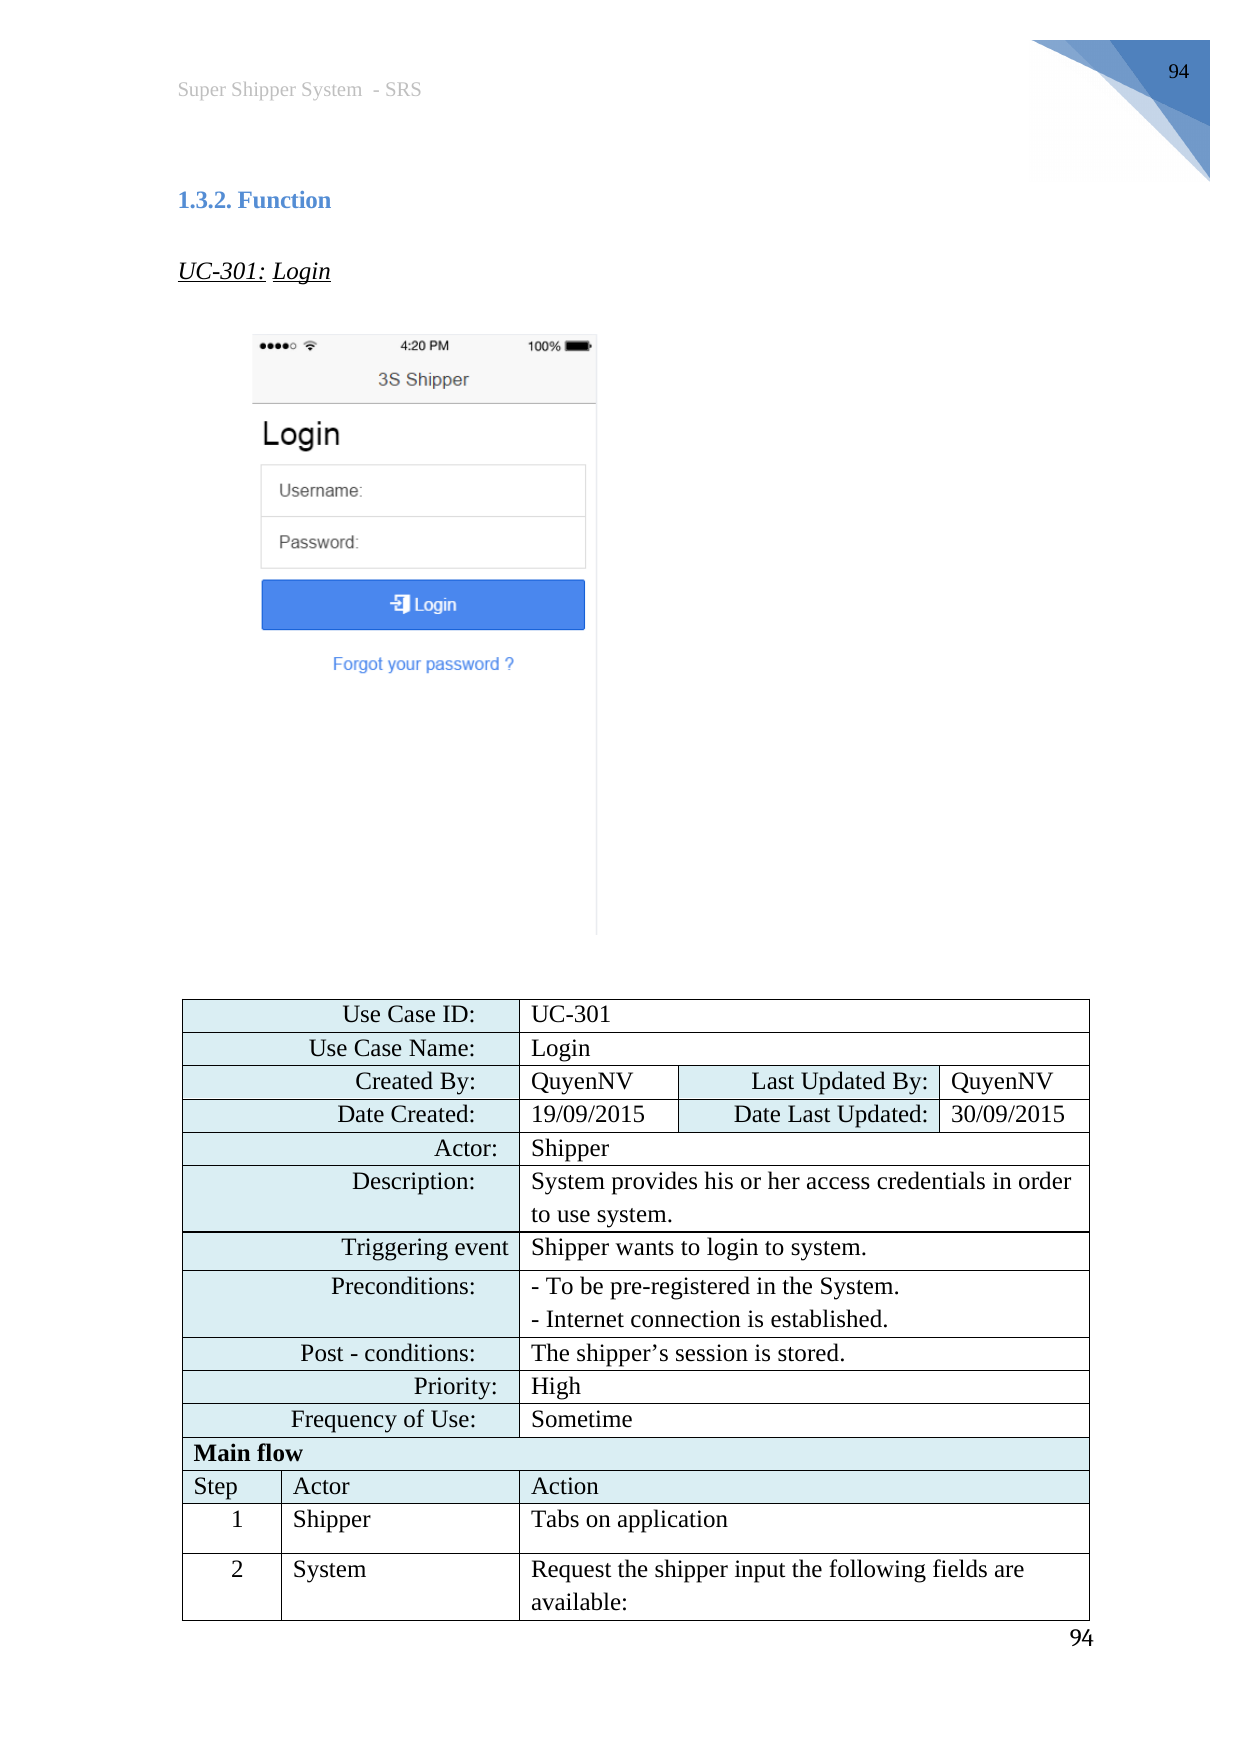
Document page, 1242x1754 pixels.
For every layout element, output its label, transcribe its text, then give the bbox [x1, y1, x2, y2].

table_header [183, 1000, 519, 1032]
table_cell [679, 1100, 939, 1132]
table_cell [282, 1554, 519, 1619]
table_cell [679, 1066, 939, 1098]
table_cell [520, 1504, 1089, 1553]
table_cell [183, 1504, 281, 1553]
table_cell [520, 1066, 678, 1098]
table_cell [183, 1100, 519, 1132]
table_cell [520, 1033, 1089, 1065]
picture [1029, 40, 1210, 182]
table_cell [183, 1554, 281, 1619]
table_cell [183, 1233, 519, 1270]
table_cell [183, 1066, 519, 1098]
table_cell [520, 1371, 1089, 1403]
subtitle UC-301: Login [177, 256, 1094, 284]
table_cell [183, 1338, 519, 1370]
picture [252, 334, 598, 935]
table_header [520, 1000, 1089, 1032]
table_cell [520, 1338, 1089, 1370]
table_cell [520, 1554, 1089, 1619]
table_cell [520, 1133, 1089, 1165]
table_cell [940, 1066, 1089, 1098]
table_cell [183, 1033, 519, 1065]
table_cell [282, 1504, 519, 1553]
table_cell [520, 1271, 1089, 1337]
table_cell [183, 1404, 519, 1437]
subtitle 1.3.2. Function [177, 185, 1094, 214]
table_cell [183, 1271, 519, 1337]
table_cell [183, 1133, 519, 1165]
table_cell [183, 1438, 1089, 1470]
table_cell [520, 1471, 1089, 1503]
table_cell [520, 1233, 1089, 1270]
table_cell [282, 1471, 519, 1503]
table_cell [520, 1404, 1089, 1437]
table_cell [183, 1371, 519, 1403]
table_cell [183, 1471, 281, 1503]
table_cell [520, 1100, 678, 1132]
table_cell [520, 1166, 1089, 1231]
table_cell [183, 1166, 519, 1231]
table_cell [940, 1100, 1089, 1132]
